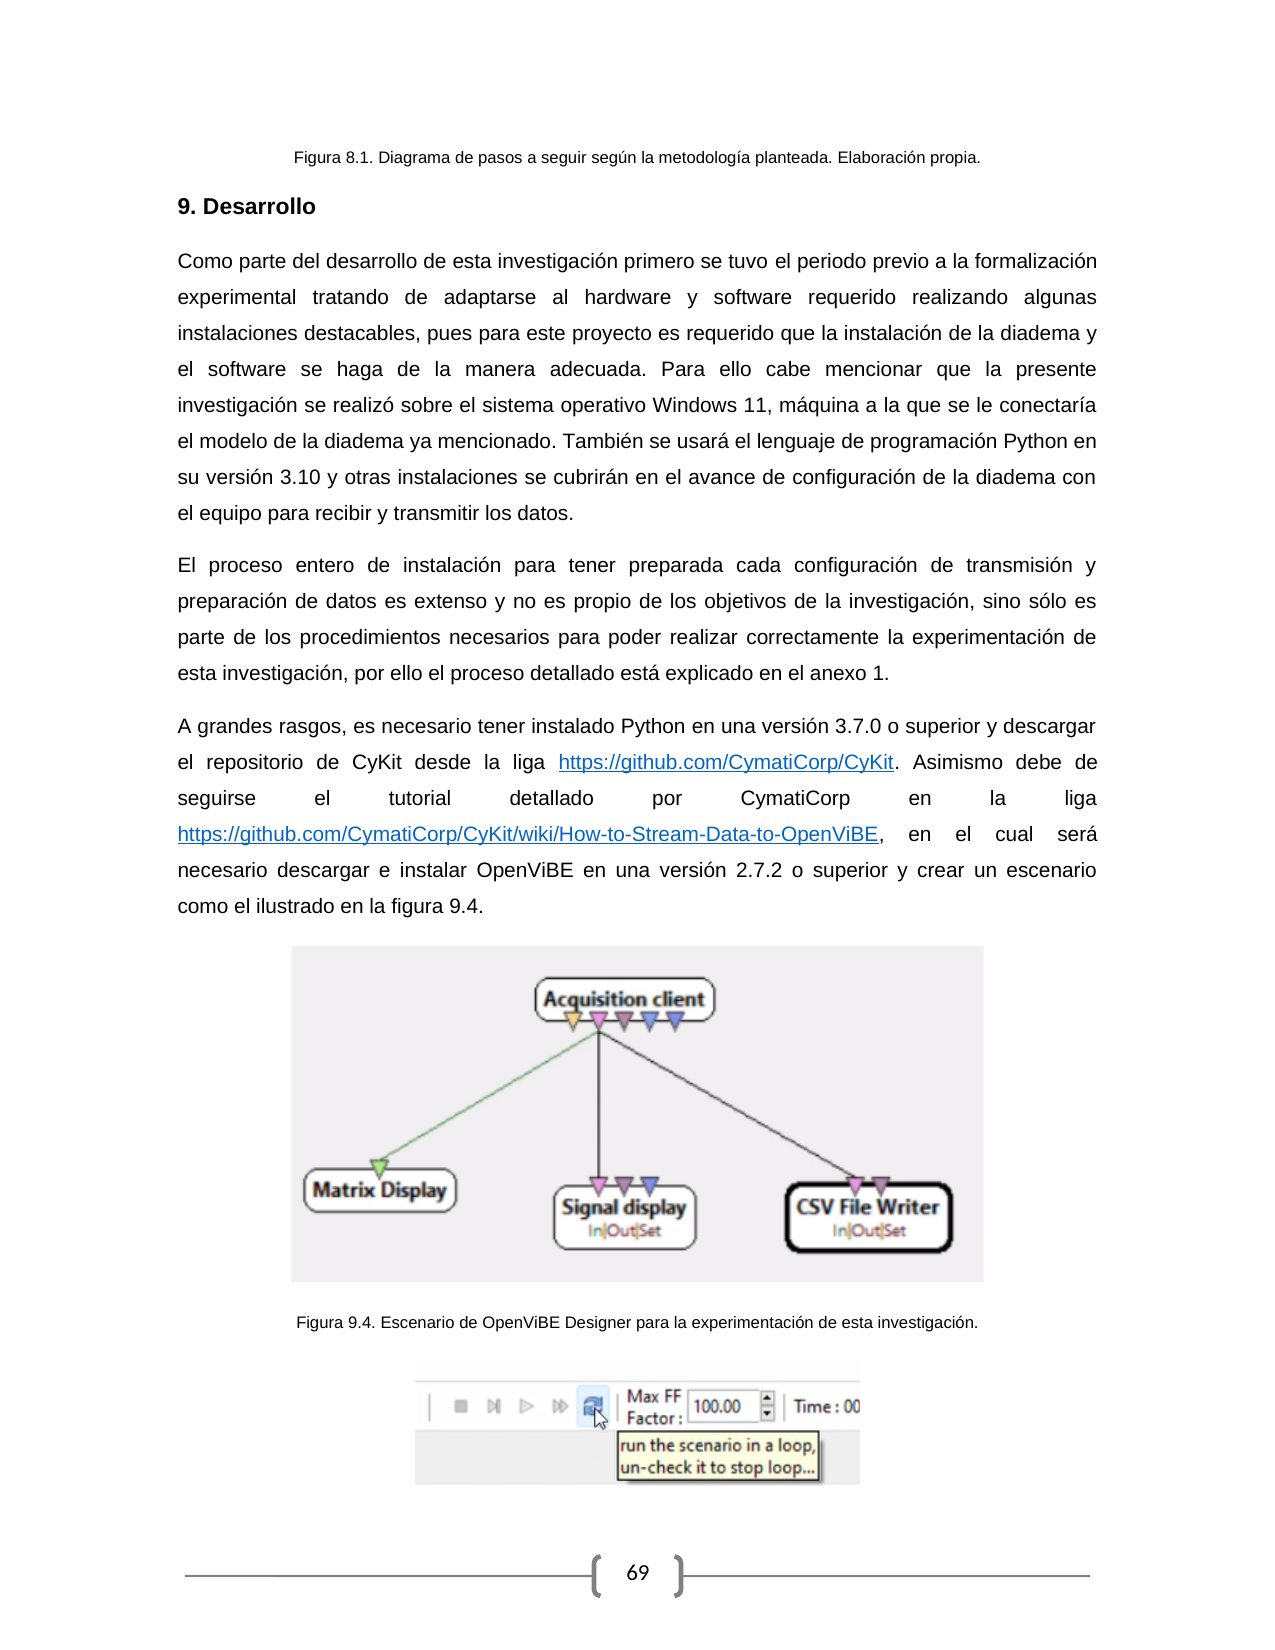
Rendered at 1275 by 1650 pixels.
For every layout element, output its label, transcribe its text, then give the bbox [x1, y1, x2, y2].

text Figura 9.4. Escenario de OpenViBE Designer para la experimentación de esta investigación. [177, 1313, 1098, 1332]
text Como parte del desarrollo de esta investigación primero se tuvo el periodo previo a la formalización experimental tratando de adaptarse al hardware y software requerido realizando algunas instalaciones destacables, pues para este proyecto es requerido que la instalación de la diadema y el software se haga de la manera adecuada. Para ello cabe mencionar que la presente investigación se realizó sobre el sistema operativo Windows 11, máquina a la que se le conectaría el modelo de la diadema ya mencionado. También se usará el lenguaje de programación Python en su versión 3.10 y otras instalaciones se cubrirán en el avance de configuración de la diadema con el equipo para recibir y transmitir los datos. [177, 249, 1098, 525]
picture [291, 946, 984, 1282]
text Figura 8.1. Diagrama de pasos a seguir según la metodología planteada. Elaboración propia. [177, 148, 1098, 167]
picture [415, 1358, 860, 1486]
text El proceso entero de instalación para tener preparada cada configuración de transmisión y preparación de datos es extenso y no es propio de los objetivos de la investigación, sino sólo es parte de los procedimientos necesarios para poder realizar correctamente la experimentación de esta investigación, por ello el proceso detallado está explicado en el anexo 1. [177, 553, 1098, 685]
text 9. Desarrollo [177, 193, 1098, 219]
text A grandes rasgos, es necesario tener instalado Python en una versión 3.7.0 o superior y descargar el repositorio de CyKit desde la liga https://github.com/CymatiCorp/CyKit. Asimismo debe de seguirse el tutorial detallado por CymatiCorp en la liga https://github.com/CymatiCorp/CyKit/wiki/How-to-Stream-Data-to-OpenViBE, en el cual será necesario descargar e instalar OpenViBE en una versión 2.7.2 o superior y crear un escenario como el ilustrado en la figura 9.4. [177, 714, 1098, 917]
